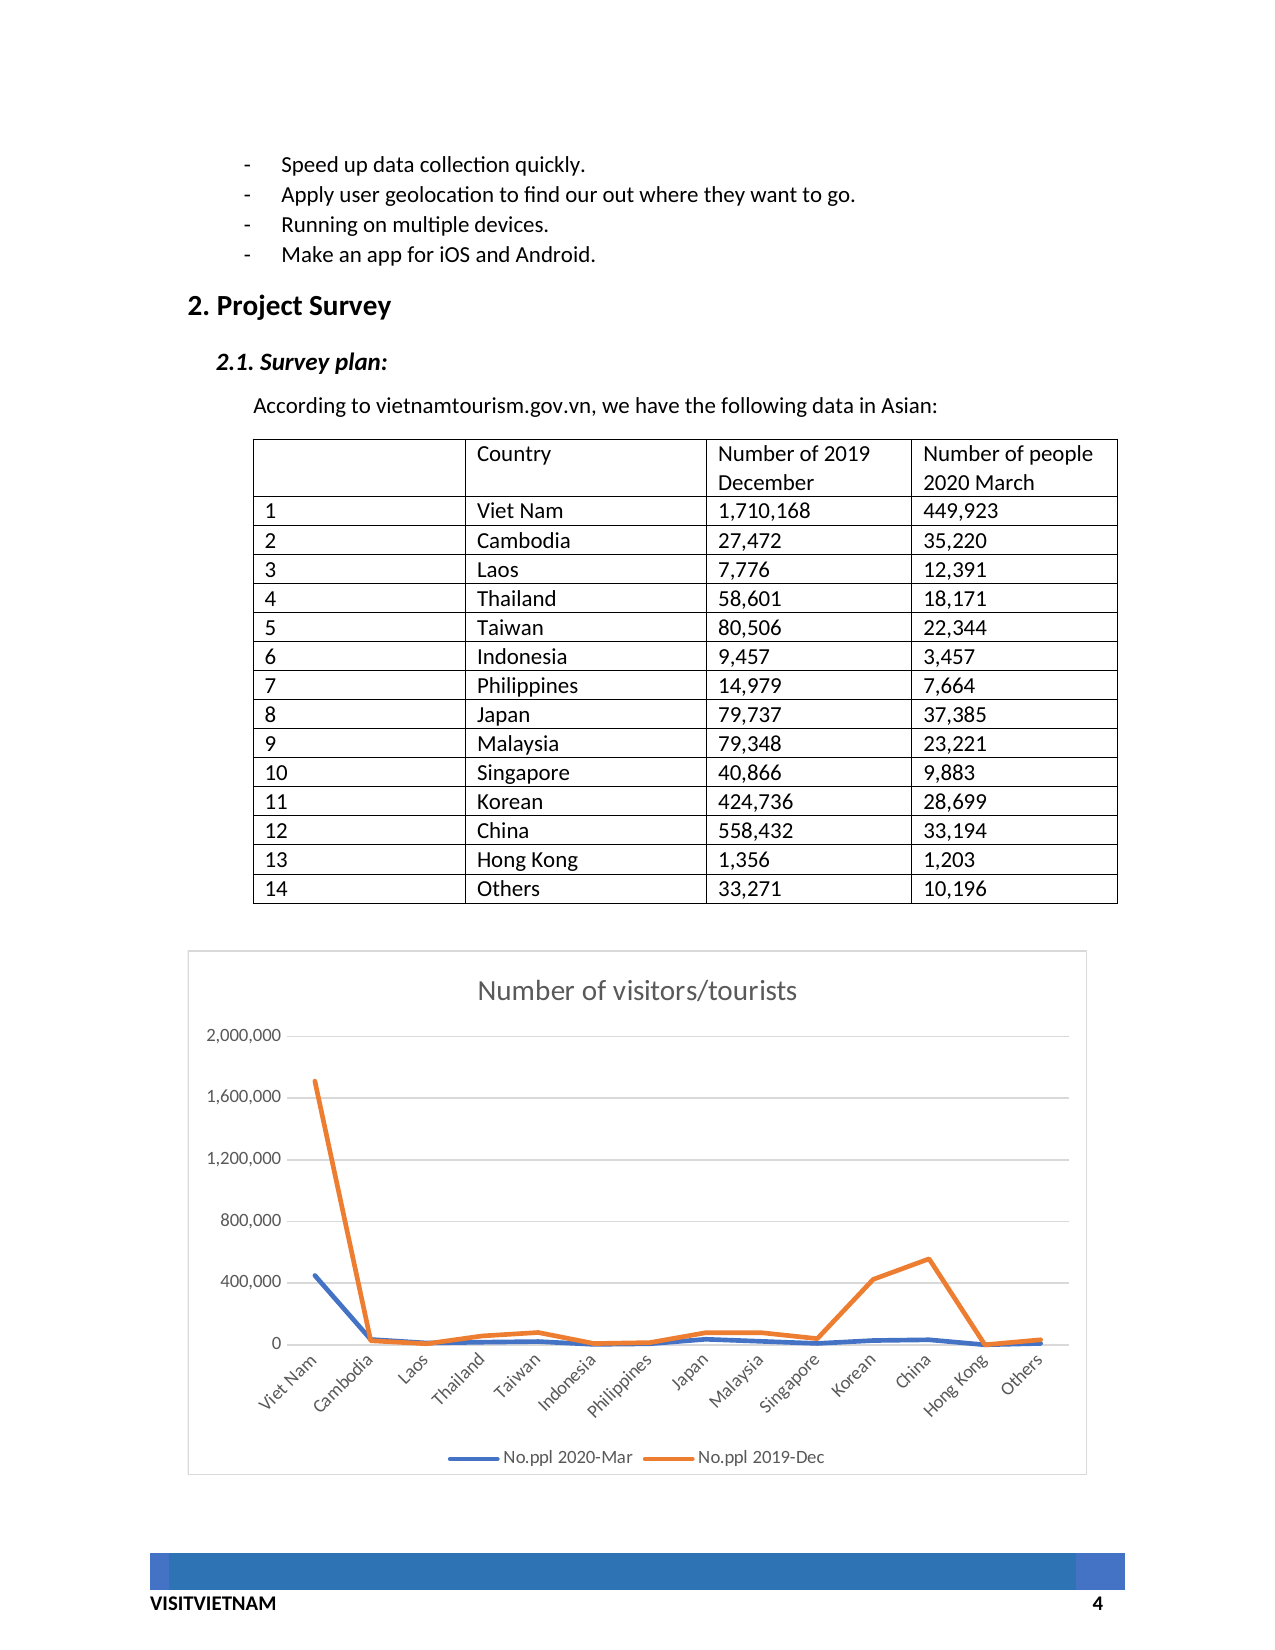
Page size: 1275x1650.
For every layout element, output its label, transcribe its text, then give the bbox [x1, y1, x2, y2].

table_cell Laos [466, 555, 706, 583]
table_cell Philippines [466, 671, 706, 699]
table_cell China [466, 816, 706, 844]
table_cell Taiwan [466, 613, 706, 641]
table_cell 79,737 [707, 700, 911, 728]
table_cell Indonesia [466, 642, 706, 670]
text Survey plan: [216, 346, 1125, 377]
table_cell 13 [254, 845, 465, 873]
table_header Number of people 2020 March [912, 440, 1117, 496]
table_cell Others [466, 875, 706, 902]
list Apply user geolocation to find our out where they want to go. [244, 180, 1125, 208]
table_header Number of 2019 December [707, 440, 911, 496]
table_cell 3,457 [912, 642, 1117, 670]
table_cell 9,883 [912, 758, 1117, 786]
table_cell 79,348 [707, 729, 911, 757]
table_cell 14,979 [707, 671, 911, 699]
table_cell 8 [254, 700, 465, 728]
table_cell 7 [254, 671, 465, 699]
list Speed up data collection quickly. [244, 150, 1125, 178]
table_cell Thailand [466, 584, 706, 612]
list Running on multiple devices. [244, 210, 1125, 238]
list Make an app for iOS and Android. [244, 241, 1125, 269]
table_cell 10,196 [912, 875, 1117, 902]
table_cell 22,344 [912, 613, 1117, 641]
table_cell 3 [254, 555, 465, 583]
table_cell 11 [254, 787, 465, 815]
table_cell 1,356 [707, 845, 911, 873]
table_cell 424,736 [707, 787, 911, 815]
table_cell 558,432 [707, 816, 911, 844]
table_cell 37,385 [912, 700, 1117, 728]
table_cell 9,457 [707, 642, 911, 670]
table_cell 80,506 [707, 613, 911, 641]
table_cell 40,866 [707, 758, 911, 786]
table_cell 58,601 [707, 584, 911, 612]
table_cell Hong Kong [466, 845, 706, 873]
table_cell 5 [254, 613, 465, 641]
table_cell 33,271 [707, 875, 911, 902]
table_header Country [466, 440, 706, 496]
table_cell 7,664 [912, 671, 1117, 699]
table_cell 10 [254, 758, 465, 786]
table_cell 12,391 [912, 555, 1117, 583]
table_cell 18,171 [912, 584, 1117, 612]
table_cell 6 [254, 642, 465, 670]
table_header [254, 440, 465, 496]
table_cell Singapore [466, 758, 706, 786]
table_cell 9 [254, 729, 465, 757]
table_cell Viet Nam [466, 497, 706, 525]
table_cell 28,699 [912, 787, 1117, 815]
text According to vietnamtourism.gov.vn, we have the following data in Asian: [178, 392, 1125, 420]
table_cell Malaysia [466, 729, 706, 757]
table_cell Japan [466, 700, 706, 728]
table_cell 1 [254, 497, 465, 525]
table_cell 33,194 [912, 816, 1117, 844]
table_cell 4 [254, 584, 465, 612]
table_cell 7,776 [707, 555, 911, 583]
table_cell 2 [254, 526, 465, 554]
table_cell 1,203 [912, 845, 1117, 873]
table_cell 27,472 [707, 526, 911, 554]
table_cell 449,923 [912, 497, 1117, 525]
table_cell 1,710,168 [707, 497, 911, 525]
table_cell Cambodia [466, 526, 706, 554]
table_cell 14 [254, 875, 465, 902]
table_cell Korean [466, 787, 706, 815]
table_cell 23,221 [912, 729, 1117, 757]
table_cell 35,220 [912, 526, 1117, 554]
text Project Survey [187, 287, 1125, 323]
table_cell 12 [254, 816, 465, 844]
